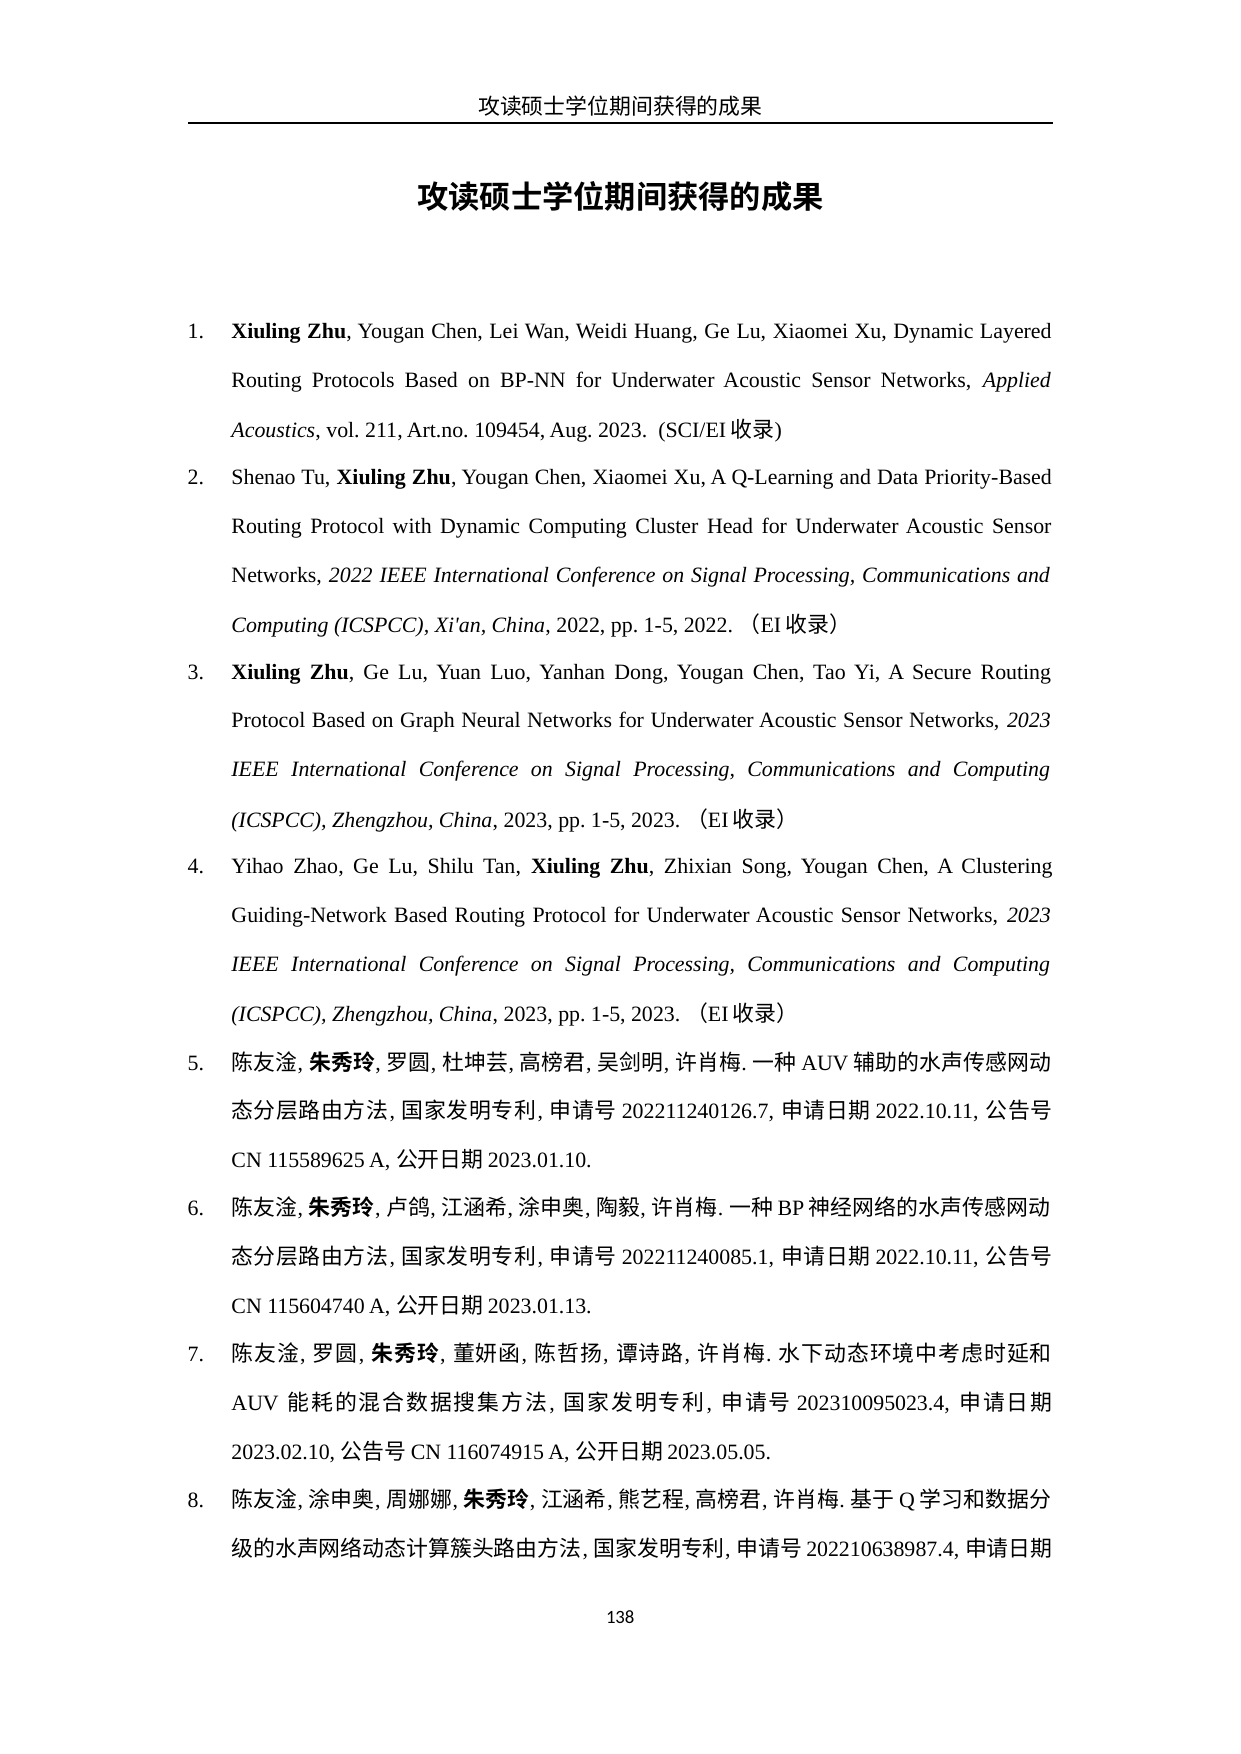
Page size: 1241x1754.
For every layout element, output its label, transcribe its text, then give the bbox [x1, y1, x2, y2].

list 陈友淦, 朱秀玲, 罗圆, 杜坤芸, 高榜君, 吴剑明, 许肖梅. 一种AUV辅助的水声传感网动态分层路由方法, 国家发明专利, 申请号202211240126.7, 申请日期2022.10.11, 公告号CN 115589625 A, 公开日期2023.01.10. [187, 1044, 1053, 1174]
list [187, 1482, 1053, 1563]
list Shenao Tu, Xiuling Zhu, Yougan Chen, Xiaomei Xu, A Q-Learning and Data Priority-Based Routing Protocol with Dynamic Computing Cluster Head for Underwater Acoustic Sensor Networks, 2022 IEEE International Conference on Signal Processing, Communications and Computing (ICSPCC), Xi'an, China, 2022, pp. 1-5, 2022. （EI收录） [187, 460, 1053, 639]
list Xiuling Zhu, Yougan Chen, Lei Wan, Weidi Huang, Ge Lu, Xiaomei Xu, Dynamic Layered Routing Protocols Based on BP-NN for Underwater Acoustic Sensor Networks, Applied Acoustics, vol. 211, Art.no. 109454, Aug. 2023. (SCI/EI收录) [187, 314, 1053, 444]
list 陈友淦, 罗圆, 朱秀玲, 董妍函, 陈哲扬, 谭诗路, 许肖梅. 水下动态环境中考虑时延和 AUV 能耗的混合数据搜集方法, 国家发明专利, 申请号202310095023.4, 申请日期2023.02.10, 公告号CN 116074915 A, 公开日期2023.05.05. [187, 1336, 1053, 1466]
list 陈友淦, 朱秀玲, 卢鸽, 江涵希, 涂申奥, 陶毅, 许肖梅. 一种BP神经网络的水声传感网动态分层路由方法, 国家发明专利, 申请号202211240085.1, 申请日期2022.10.11, 公告号CN 115604740 A, 公开日期2023.01.13. [187, 1190, 1053, 1320]
text 攻读硕士学位期间获得的成果 [187, 162, 1053, 227]
list Yihao Zhao, Ge Lu, Shilu Tan, Xiuling Zhu, Zhixian Song, Yougan Chen, A Clustering Guiding-Network Based Routing Protocol for Underwater Acoustic Sensor Networks, 2023 IEEE International Conference on Signal Processing, Communications and Computing (ICSPCC), Zhengzhou, China, 2023, pp. 1-5, 2023. （EI收录） [187, 849, 1053, 1028]
list Xiuling Zhu, Ge Lu, Yuan Luo, Yanhan Dong, Yougan Chen, Tao Yi, A Secure Routing Protocol Based on Graph Neural Networks for Underwater Acoustic Sensor Networks, 2023 IEEE International Conference on Signal Processing, Communications and Computing (ICSPCC), Zhengzhou, China, 2023, pp. 1-5, 2023. （EI收录） [187, 655, 1053, 834]
